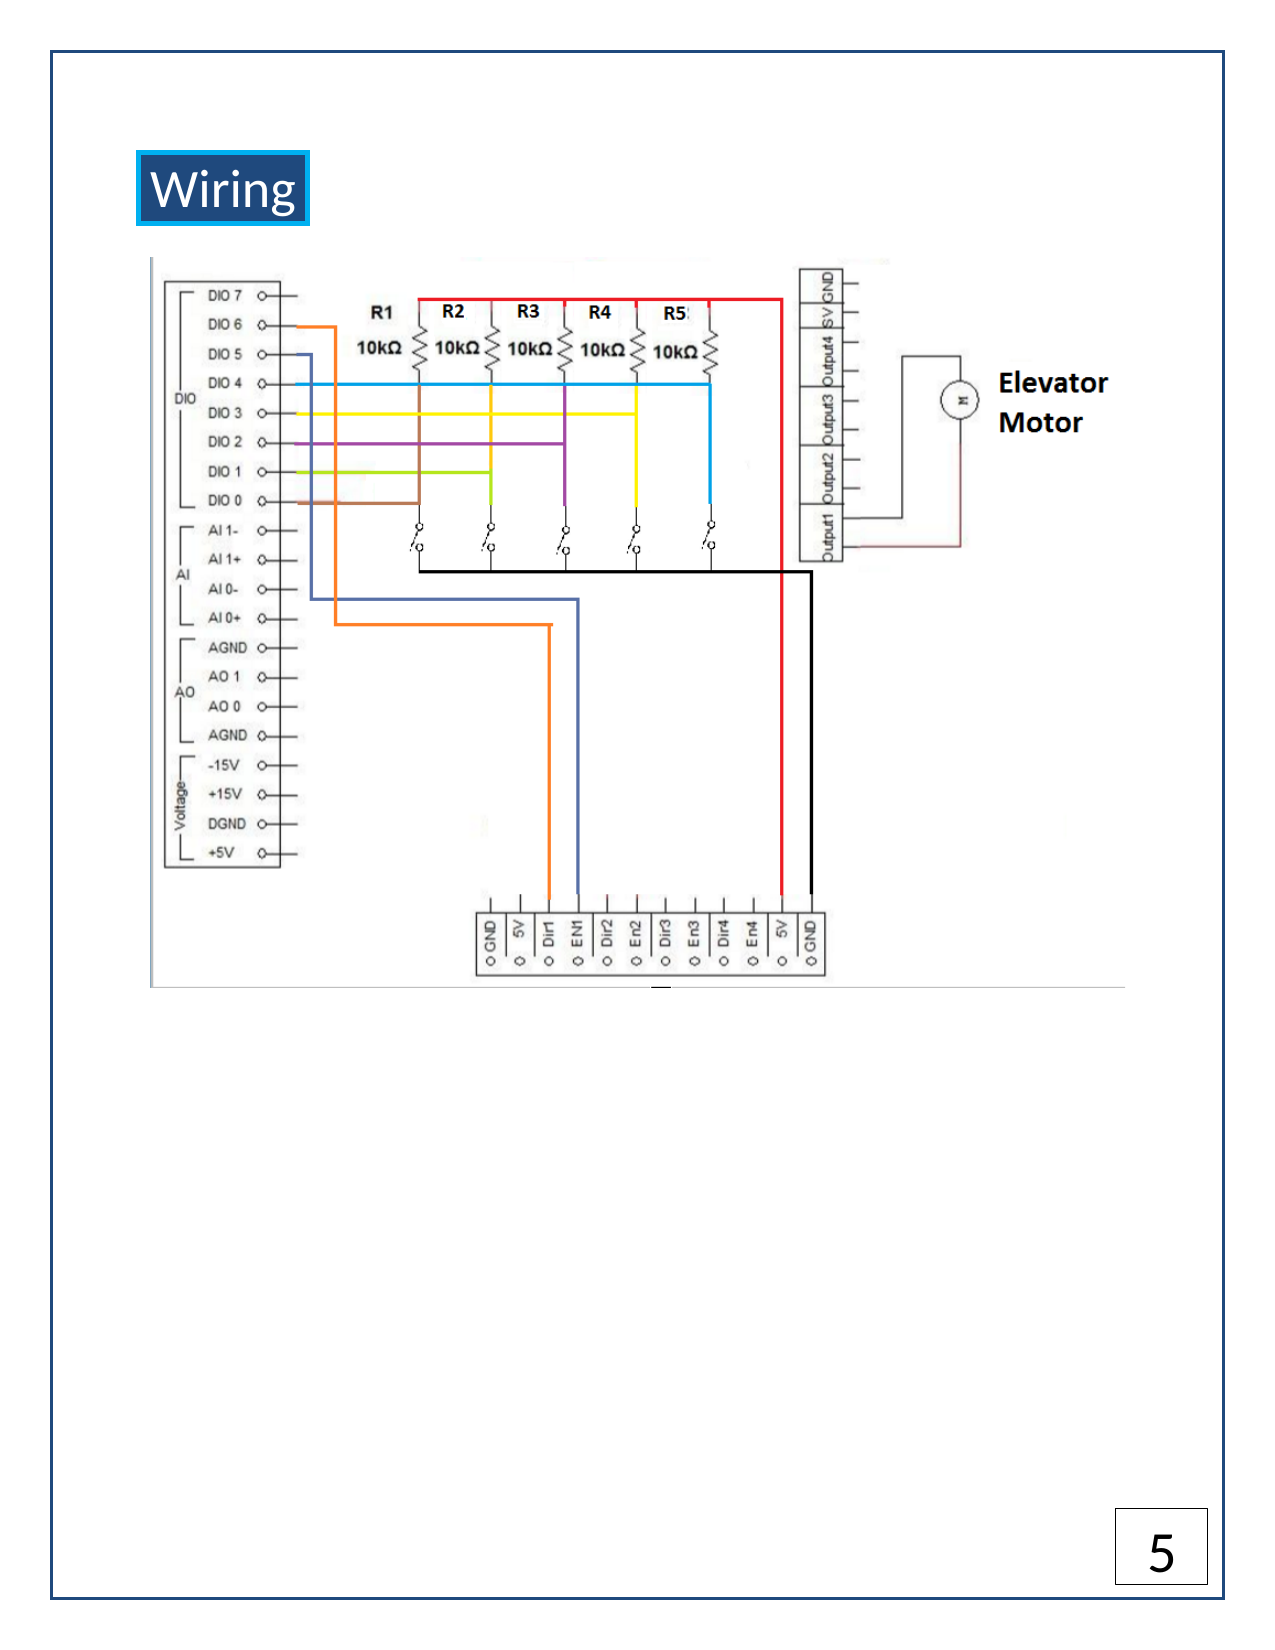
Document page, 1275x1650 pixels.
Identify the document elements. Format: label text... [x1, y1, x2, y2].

picture [150, 257, 1125, 988]
table_header Wiring [141, 155, 305, 221]
